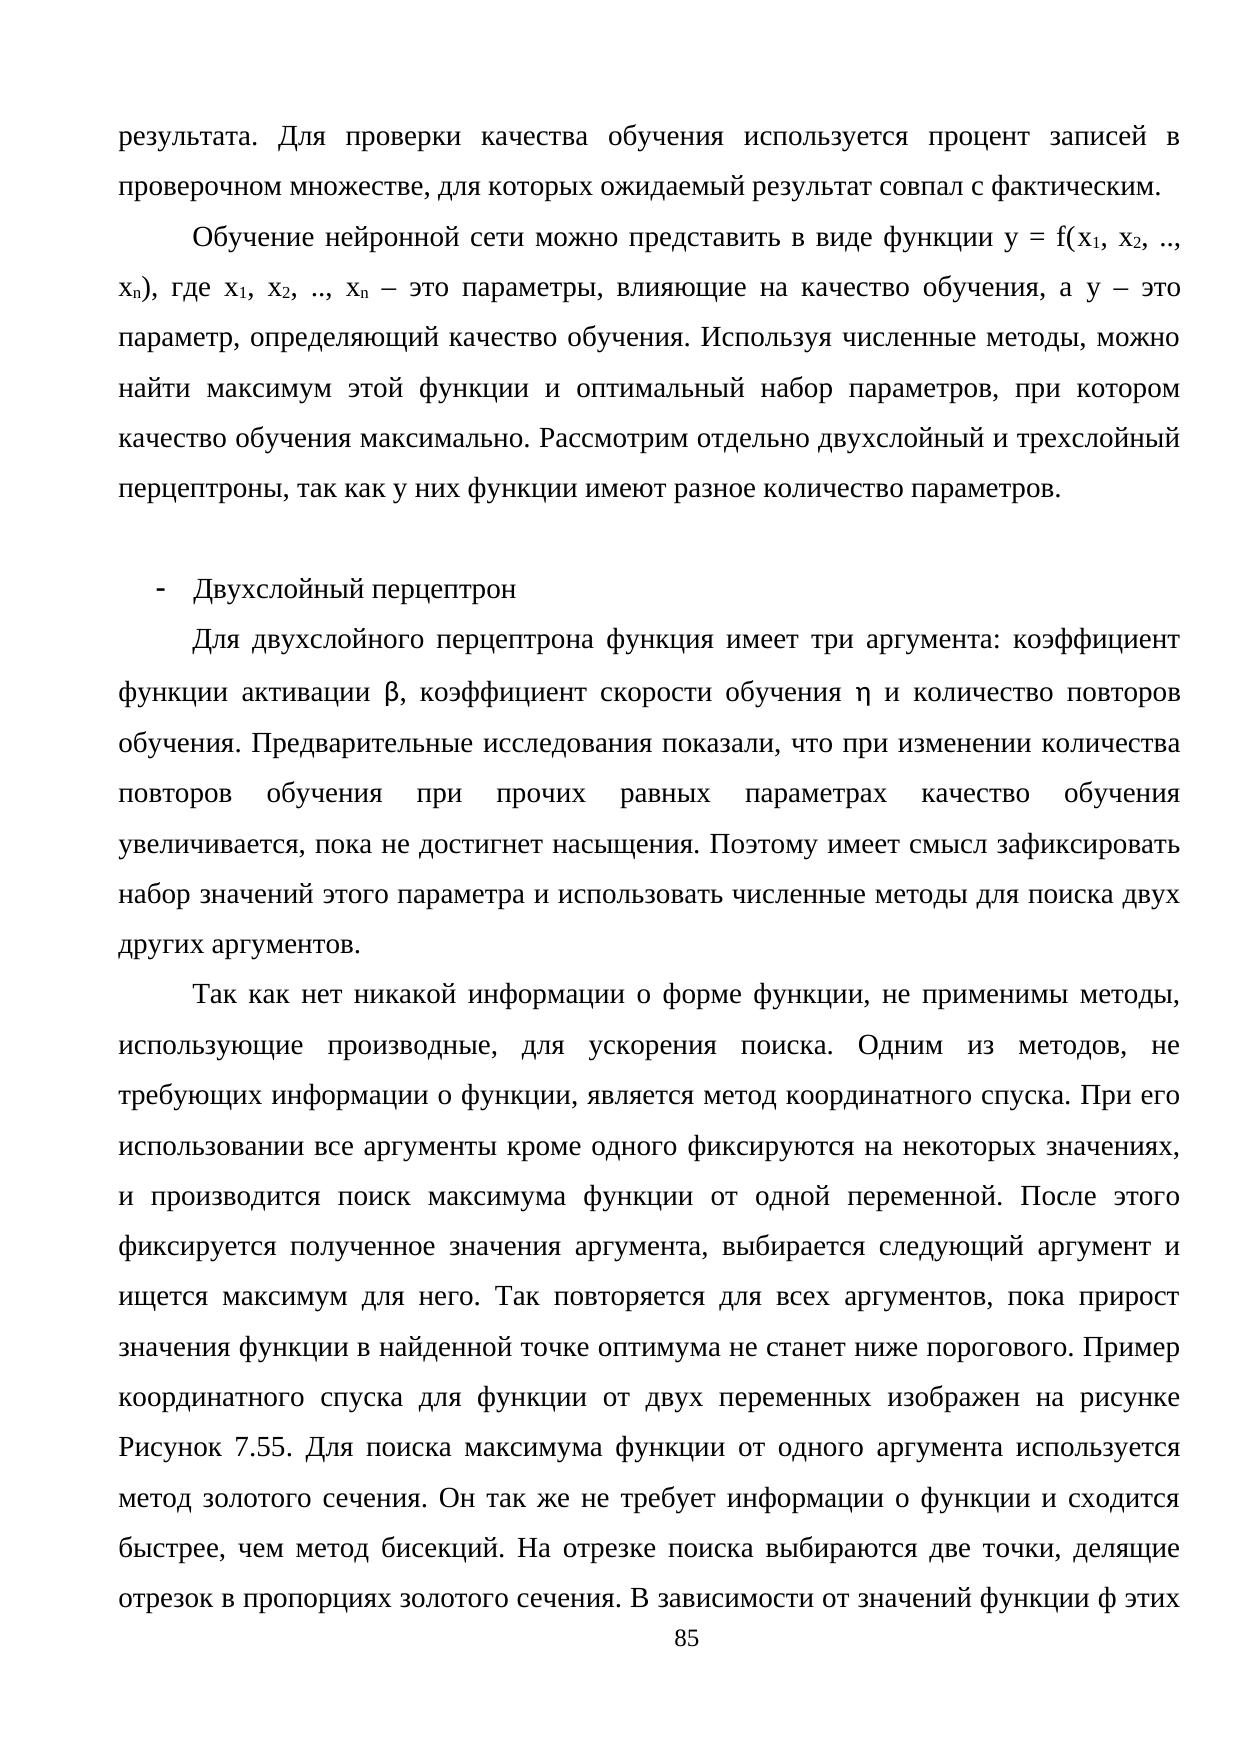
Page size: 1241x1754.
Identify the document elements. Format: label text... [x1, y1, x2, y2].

text Для двухслойного перцептрона функция имеет три аргумента: коэффициент функции активации β, коэффициент скорости обучения η и количество повторов обучения. Предварительные исследования показали, что при изменении количества повторов обучения при прочих равных параметрах качество обучения увеличивается, пока не достигнет насыщения. Поэтому имеет смысл зафиксировать набор значений этого параметра и использовать численные методы для поиска двух других аргументов. [118, 621, 1181, 960]
subtitle Двухслойный перцептрон [156, 571, 1181, 604]
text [118, 118, 1181, 202]
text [118, 977, 1181, 1614]
text Обучение нейронной сети можно представить в виде функции y = f(x1, x2, .., xn), где x1, x2, .., xn – это параметры, влияющие на качество обучения, а y – это параметр, определяющий качество обучения. Используя численные методы, можно найти максимум этой функции и оптимальный набор параметров, при котором качество обучения максимально. Рассмотрим отдельно двухслойный и трехслойный перцептроны, так как у них функции имеют разное количество параметров. [118, 219, 1181, 504]
